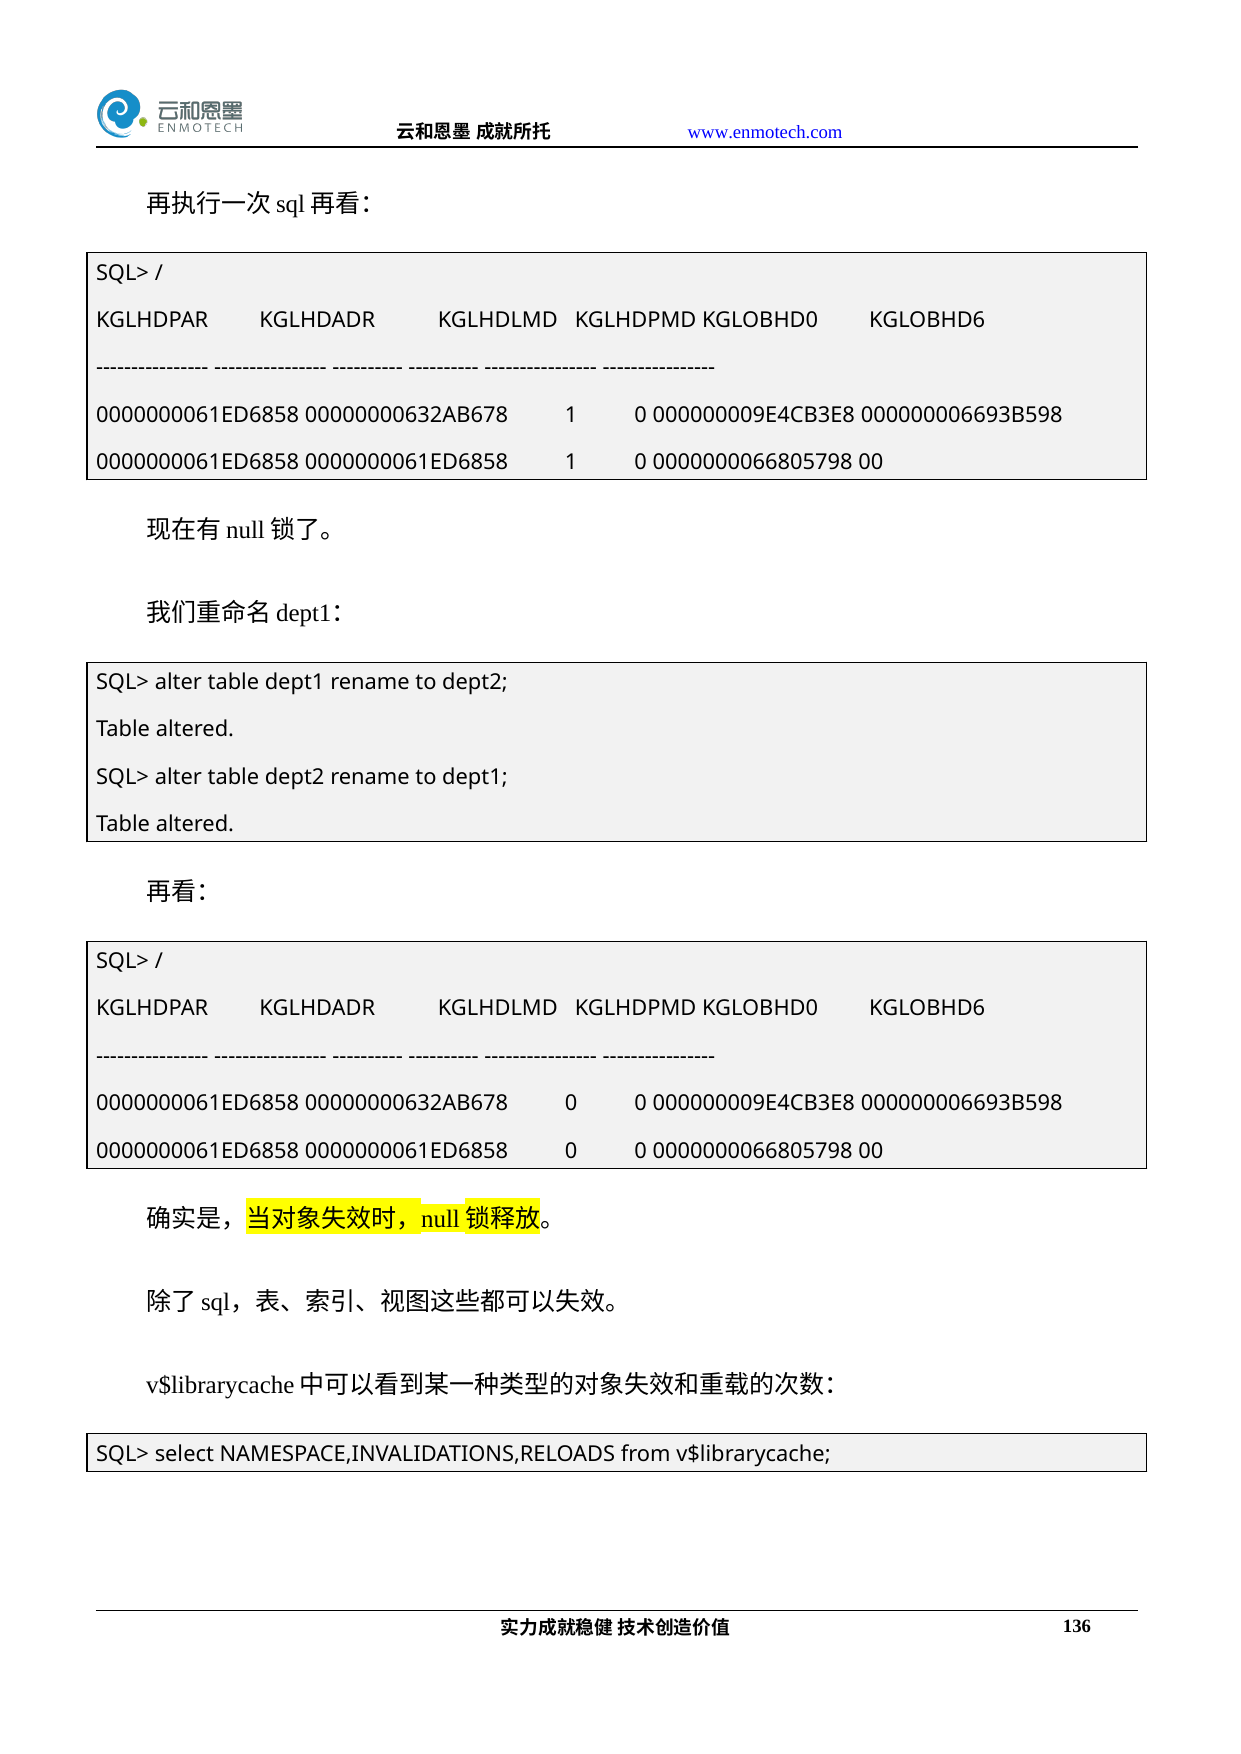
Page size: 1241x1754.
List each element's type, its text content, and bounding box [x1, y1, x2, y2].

text 0000000061ED6858 0000000061ED6858 1 0 0000000066805798 00 [88, 442, 1146, 479]
text 我们重命名dept1： [96, 578, 1138, 643]
text ---------------- ---------------- ---------- ---------- ---------------- ---------------- [88, 1035, 1146, 1071]
text SQL> alter table dept2 rename to dept1; [88, 756, 1146, 792]
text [88, 347, 1146, 382]
text 0000000061ED6858 00000000632AB678 1 0 000000009E4CB3E8 000000006693B598 [88, 394, 1146, 430]
text Table altered. [88, 709, 1146, 744]
text 0000000061ED6858 0000000061ED6858 0 0 0000000066805798 00 [88, 1130, 1146, 1168]
text Table altered. [88, 804, 1146, 841]
text 确实是，当对象失效时，null锁释放。 [96, 1184, 1138, 1249]
text SQL> / [88, 942, 1146, 976]
picture [95, 88, 245, 139]
text KGLHDPAR KGLHDADR KGLHDLMD KGLHDPMD KGLOBHD0 KGLOBHD6 [88, 299, 1146, 335]
text v$librarycache中可以看到某一种类型的对象失效和重载的次数： [96, 1350, 1138, 1415]
text 0000000061ED6858 00000000632AB678 0 0 000000009E4CB3E8 000000006693B598 [88, 1083, 1146, 1118]
text SQL> / [88, 253, 1146, 288]
text 再执行一次sql再看： [96, 169, 1138, 234]
text KGLHDPAR KGLHDADR KGLHDLMD KGLHDPMD KGLOBHD0 KGLOBHD6 [88, 988, 1146, 1023]
text 现在有null锁了。 [96, 495, 1138, 560]
text 再看： [96, 857, 1138, 922]
text 除了sql，表、索引、视图这些都可以失效。 [96, 1267, 1138, 1332]
text SQL> select NAMESPACE,INVALIDATIONS,RELOADS from v$librarycache; [88, 1434, 1146, 1471]
text SQL> alter table dept1 rename to dept2; [88, 663, 1146, 697]
